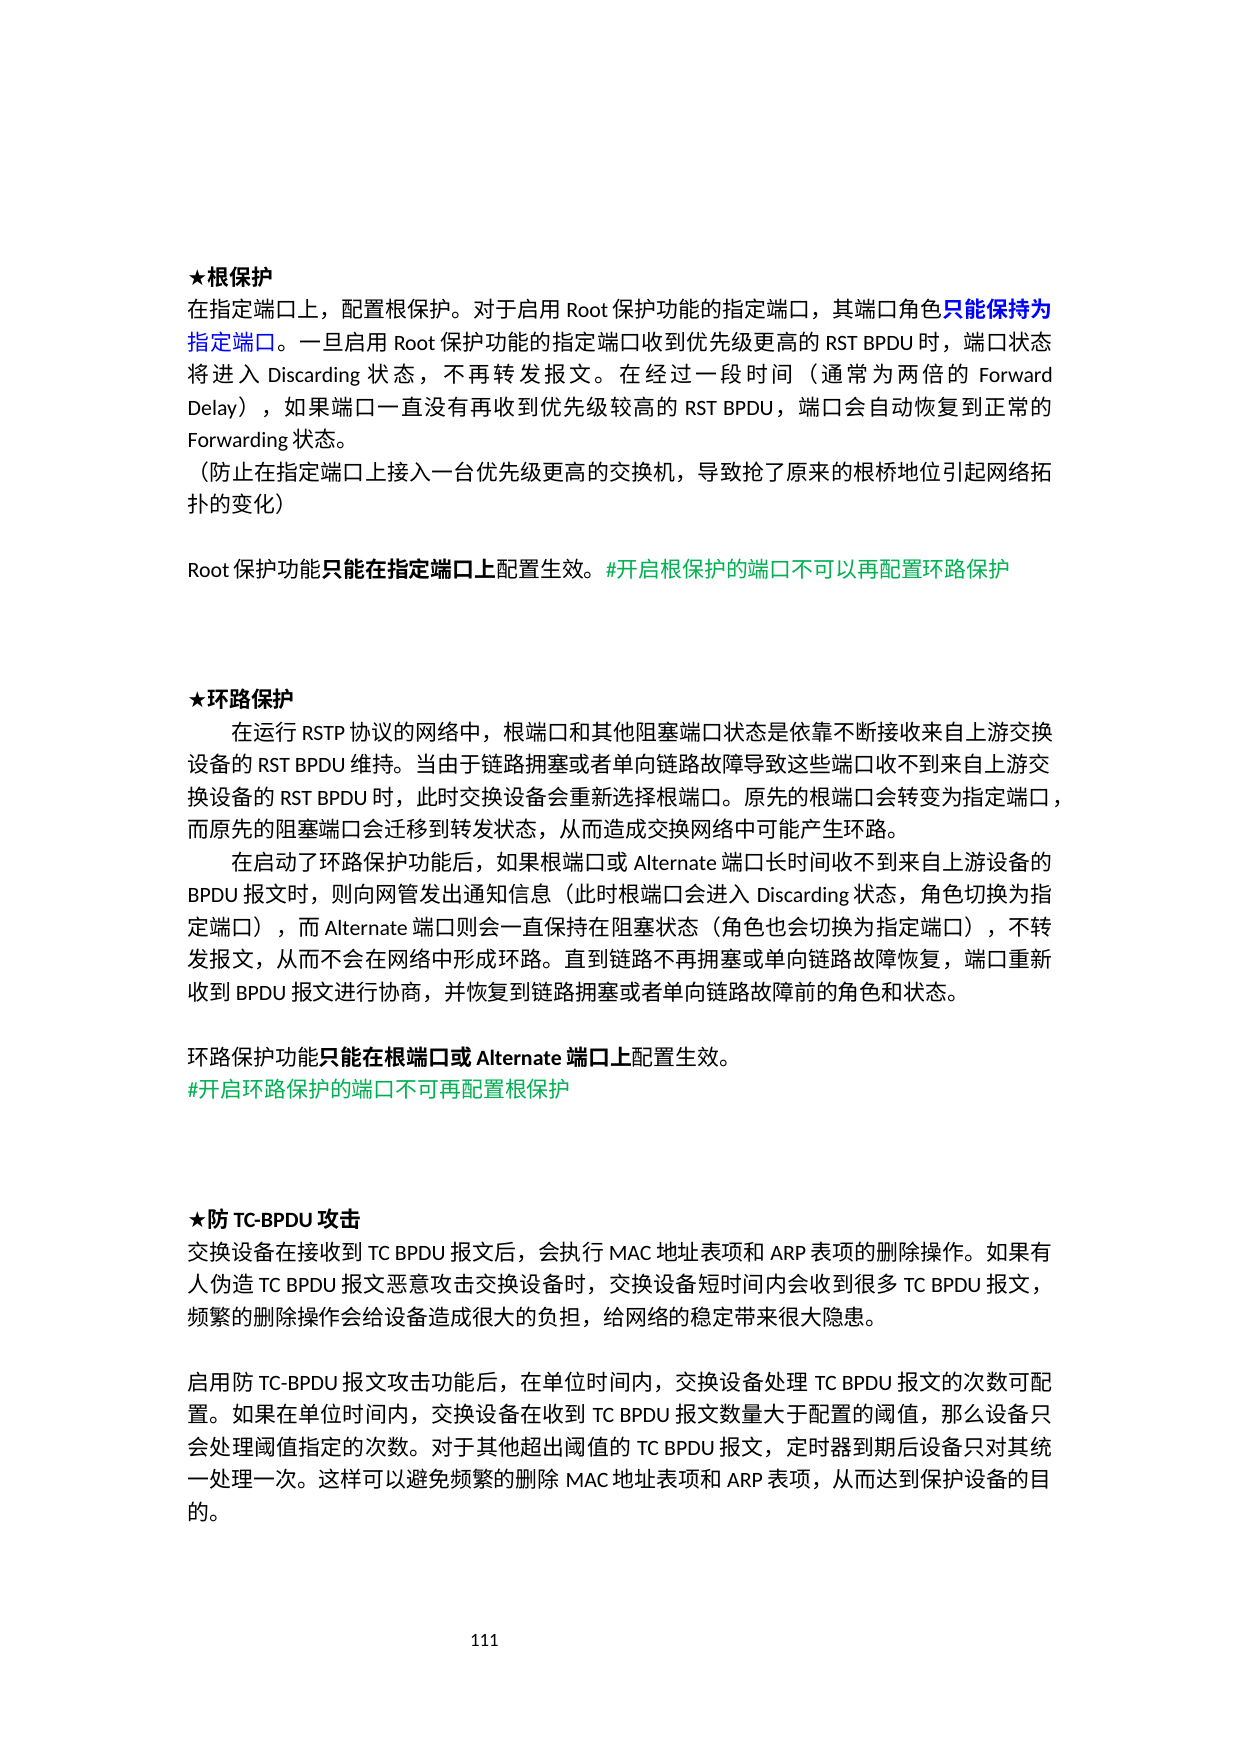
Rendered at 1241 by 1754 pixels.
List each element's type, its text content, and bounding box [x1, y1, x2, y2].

text ★环路保护 [187, 682, 1053, 714]
text 环路保护功能只能在根端口或Alternate端口上配置生效。 [187, 1039, 1053, 1072]
text 启用防TC-BPDU报文攻击功能后，在单位时间内，交换设备处理TC BPDU报文的次数可配置。如果在单位时间内，交换设备在收到TC BPDU报文数量大于配置的阈值，那么设备只会处理阈值指定的次数。对于其他超出阈值的TC BPDU报文，定时器到期后设备只对其统一处理一次。这样可以避免频繁的删除MAC地址表项和ARP表项，从而达到保护设备的目的。 [187, 1364, 1053, 1527]
text 交换设备在接收到TC BPDU报文后，会执行MAC地址表项和ARP表项的删除操作。如果有人伪造TC BPDU报文恶意攻击交换设备时，交换设备短时间内会收到很多TC BPDU报文，频繁的删除操作会给设备造成很大的负担，给网络的稳定带来很大隐患。 [187, 1234, 1053, 1332]
text ★防TC-BPDU攻击 [187, 1202, 1053, 1234]
text 在指定端口上，配置根保护。对于启用Root保护功能的指定端口，其端口角色只能保持为指定端口。一旦启用Root保护功能的指定端口收到优先级更高的RST BPDU时，端口状态将进入Discarding状态，不再转发报文。在经过一段时间（通常为两倍的Forward Delay），如果端口一直没有再收到优先级较高的RST BPDU，端口会自动恢复到正常的Forwarding状态。 [187, 292, 1053, 454]
text #开启环路保护的端口不可再配置根保护 [187, 1072, 1053, 1104]
text 在运行RSTP协议的网络中，根端口和其他阻塞端口状态是依靠不断接收来自上游交换设备的RST BPDU维持。当由于链路拥塞或者单向链路故障导致这些端口收不到来自上游交换设备的RST BPDU时，此时交换设备会重新选择根端口。原先的根端口会转变为指定端口，而原先的阻塞端口会迁移到转发状态，从而造成交换网络中可能产生环路。 [187, 714, 1053, 844]
text ★根保护 [187, 259, 1053, 292]
text 在启动了环路保护功能后，如果根端口或Alternate端口长时间收不到来自上游设备的BPDU报文时，则向网管发出通知信息（此时根端口会进入Discarding状态，角色切换为指定端口），而Alternate端口则会一直保持在阻塞状态（角色也会切换为指定端口），不转发报文，从而不会在网络中形成环路。直到链路不再拥塞或单向链路故障恢复，端口重新收到BPDU报文进行协商，并恢复到链路拥塞或者单向链路故障前的角色和状态。 [187, 844, 1053, 1007]
text （防止在指定端口上接入一台优先级更高的交换机，导致抢了原来的根桥地位引起网络拓扑的变化） [187, 454, 1053, 519]
text Root保护功能只能在指定端口上配置生效。#开启根保护的端口不可以再配置环路保护 [187, 552, 1053, 584]
